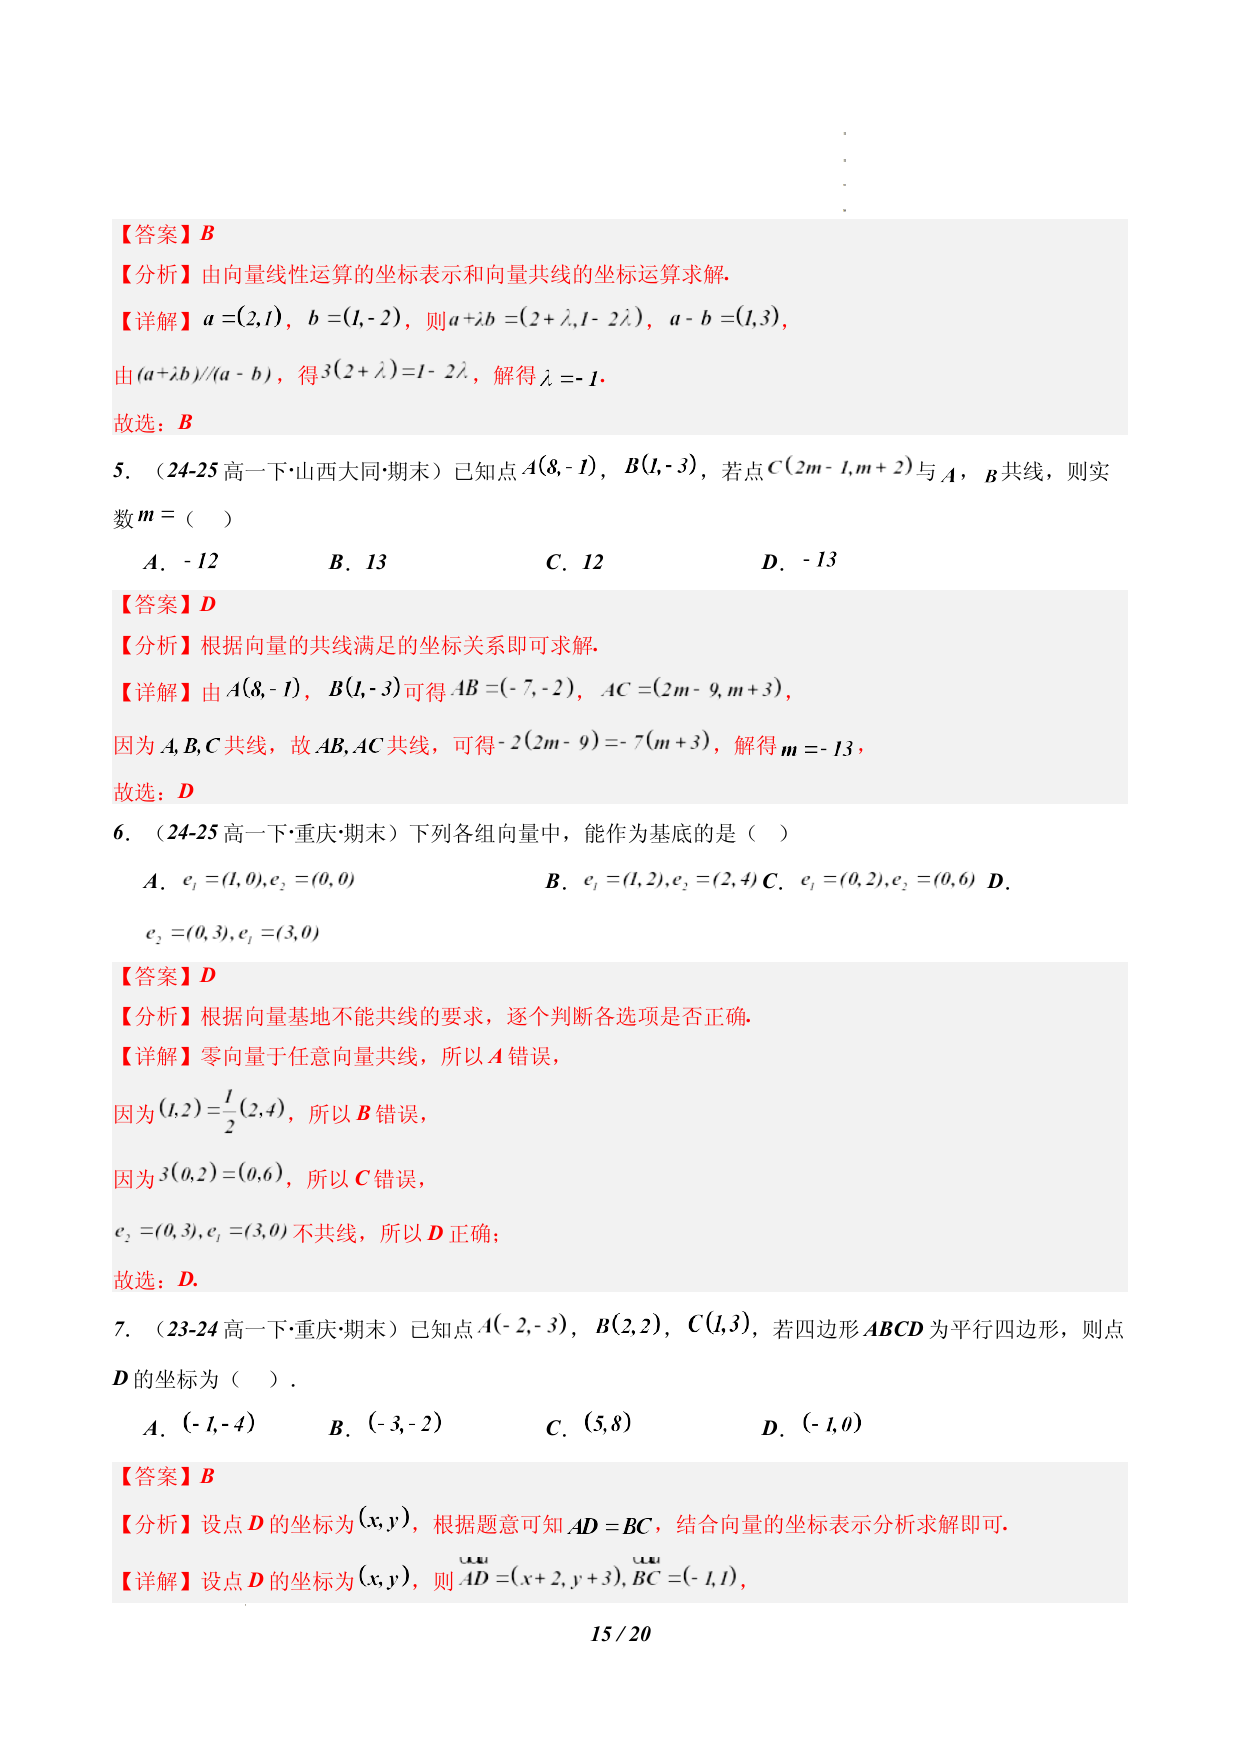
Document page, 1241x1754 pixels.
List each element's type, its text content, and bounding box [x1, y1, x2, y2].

text 5．（24-25高一下·山西大同·期末）已知点，，若点与，共线，则实数（ ） [112, 449, 1128, 532]
text 【分析】根据向量的共线满足的坐标关系即可求解. [112, 630, 1128, 657]
text 【分析】由向量线性运算的坐标表示和向量共线的坐标运算求解. [112, 259, 1128, 286]
text 【详解】零向量于任意向量共线，所以A错误， [112, 1042, 1128, 1069]
text 7．（23-24高一下·重庆·期末）已知点，，，若四边形ABCD为平行四边形，则点D的坐标为（ ）． [112, 1306, 1128, 1392]
text 【答案】B [112, 219, 1128, 246]
text 由，得，解得. [112, 353, 1128, 395]
text 故选：D [112, 777, 1128, 804]
text 故选：B [112, 409, 1128, 435]
text 【详解】由，可得，， [112, 670, 1128, 712]
text 【答案】D [112, 590, 1128, 617]
text 因为共线，故共线，可得，解得， [112, 724, 1128, 764]
text 因为，所以C错误， [112, 1157, 1128, 1198]
text 因为，所以B错误， [112, 1082, 1128, 1143]
text 6．（24-25高一下·重庆·期末）下列各组向量中，能作为基底的是（ ） [112, 817, 1128, 846]
text 【答案】B [112, 1462, 1128, 1489]
text 故选：D. [112, 1266, 1128, 1292]
text 【分析】根据向量基地不能共线的要求，逐个判断各选项是否正确. [112, 1002, 1128, 1028]
text 【答案】D [112, 962, 1128, 988]
text A． B．13 C．12 D． [143, 546, 1128, 577]
text 【分析】设点D的坐标为，根据题意可知，结合向量的坐标表示分析求解即可. [112, 1502, 1128, 1544]
text A． B． C． D． [143, 1406, 1128, 1449]
text 【详解】设点D的坐标为，则， [112, 1557, 1128, 1603]
text 不共线，所以D正确； [112, 1212, 1128, 1252]
text A． B． C． D． [143, 860, 1128, 949]
text 【详解】，，则，， [112, 299, 1128, 341]
